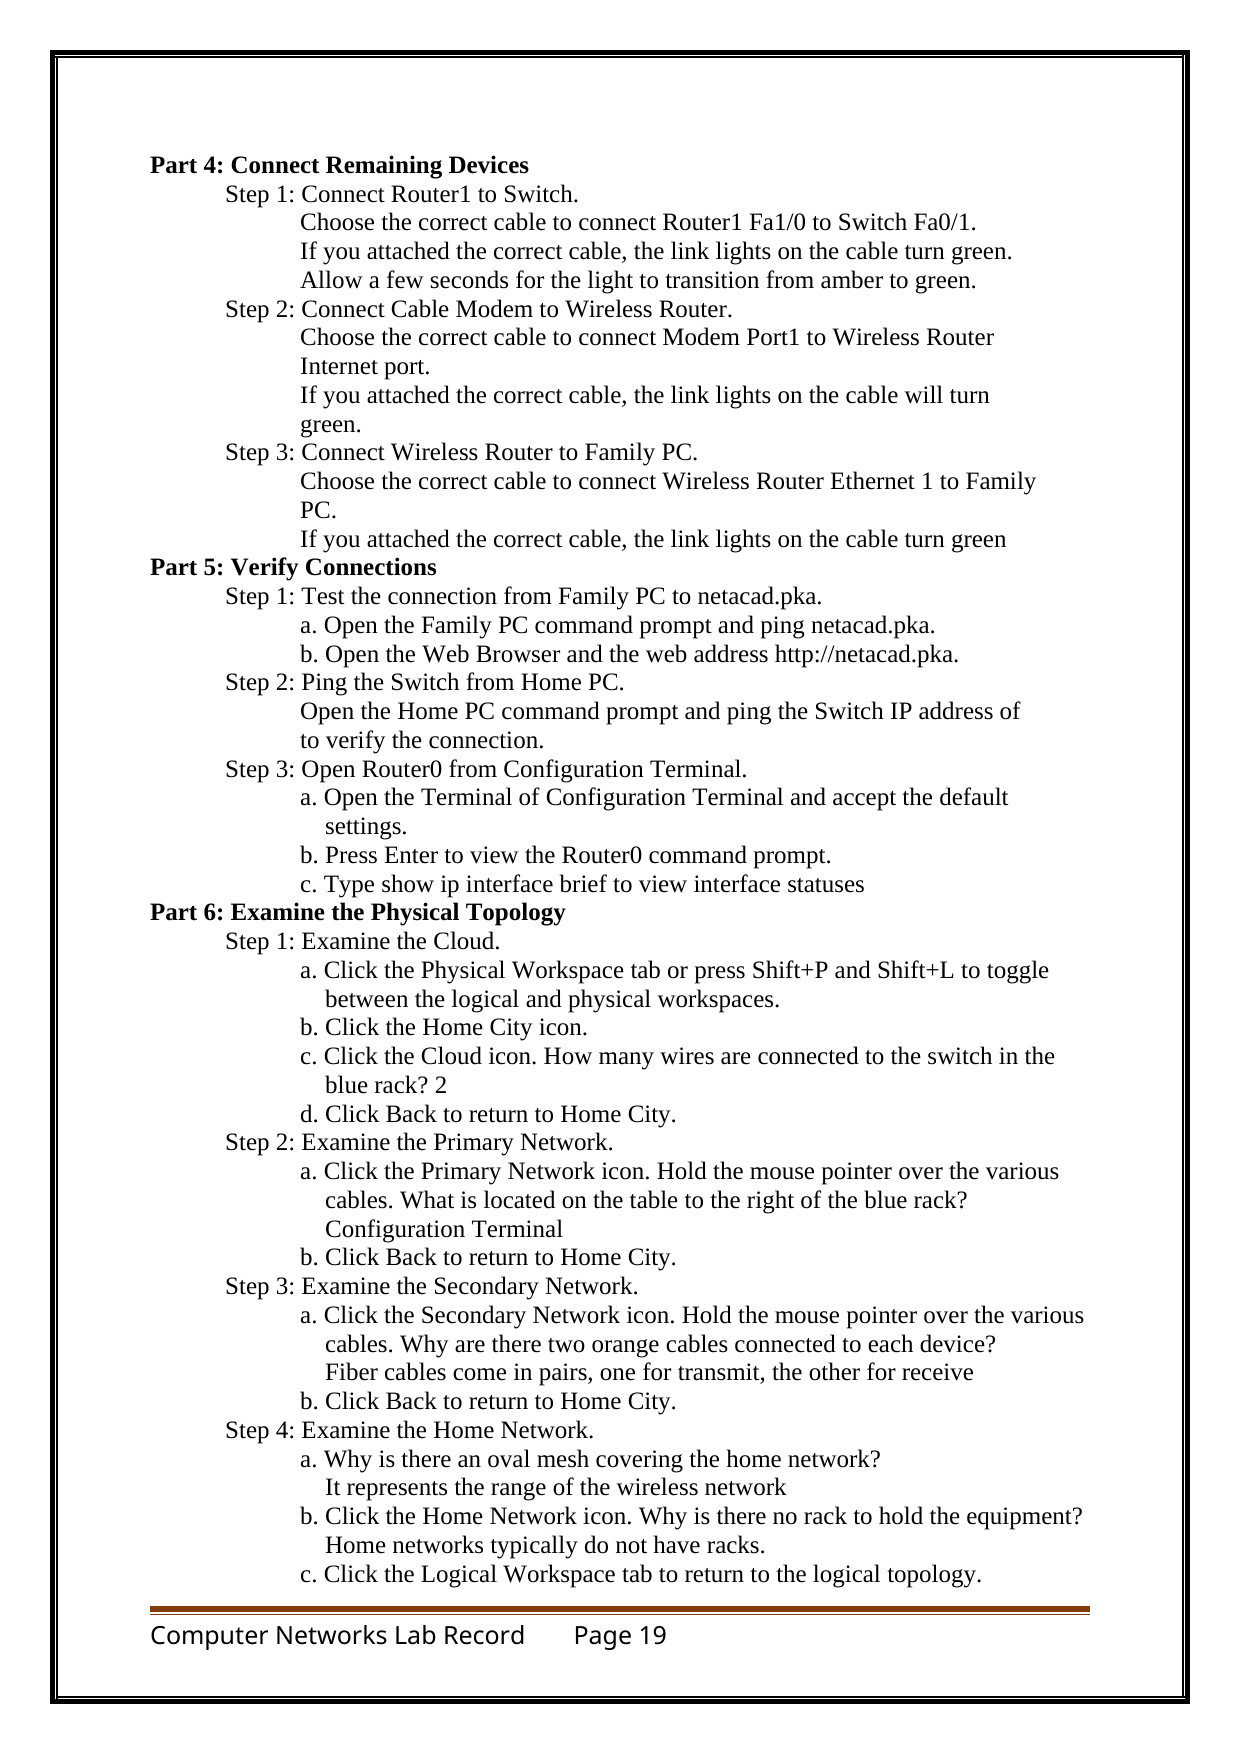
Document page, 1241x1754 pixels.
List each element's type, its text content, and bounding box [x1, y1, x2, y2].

text Fiber cables come in pairs, one for transmit, the other for receive [300, 1357, 1090, 1386]
text b. Click the Home City icon. [300, 1012, 1090, 1041]
text Step 4: Examine the Home Network. [225, 1415, 1090, 1444]
text b. Click Back to return to Home City. [300, 1242, 1090, 1271]
text Part 5: Verify Connections [150, 552, 1090, 581]
text Step 2: Examine the Primary Network. [225, 1127, 1090, 1156]
text Step 2: Ping the Switch from Home PC. [225, 667, 1090, 696]
text It represents the range of the wireless network [300, 1472, 1090, 1501]
text Step 1: Test the connection from Family PC to netacad.pka. [225, 581, 1090, 610]
text PC. [225, 495, 1090, 524]
text Step 1: Examine the Cloud. [225, 926, 1090, 955]
text Choose the correct cable to connect Modem Port1 to Wireless Router [225, 322, 1090, 351]
text If you attached the correct cable, the link lights on the cable turn green [225, 524, 1090, 552]
text a. Click the Physical Workspace tab or press Shift+P and Shift+L to toggle [300, 955, 1090, 984]
text Step 3: Open Router0 from Configuration Terminal. [225, 754, 1090, 782]
text blue rack? 2 [300, 1070, 1090, 1099]
text Step 2: Connect Cable Modem to Wireless Router. [150, 294, 1090, 322]
text b. Open the Web Browser and the web address http://netacad.pka. [300, 639, 1090, 667]
text Open the Home PC command prompt and ping the Switch IP address of [300, 696, 1090, 725]
text Choose the correct cable to connect Router1 Fa1/0 to Switch Fa0/1. [225, 207, 1090, 236]
text a. Why is there an oval mesh covering the home network? [300, 1444, 1090, 1472]
text b. Click Back to return to Home City. [300, 1386, 1090, 1415]
text a. Open the Family PC command prompt and ping netacad.pka. [300, 610, 1090, 639]
text Configuration Terminal [300, 1214, 1090, 1242]
text a. Click the Primary Network icon. Hold the mouse pointer over the various [300, 1156, 1090, 1185]
text a. Click the Secondary Network icon. Hold the mouse pointer over the various [300, 1300, 1090, 1329]
text cables. Why are there two orange cables connected to each device? [300, 1329, 1090, 1357]
text b. Press Enter to view the Router0 command prompt. [300, 840, 1090, 869]
text b. Click the Home Network icon. Why is there no rack to hold the equipment? [300, 1501, 1090, 1530]
text Allow a few seconds for the light to transition from amber to green. [225, 265, 1090, 294]
text Part 4: Connect Remaining Devices [150, 150, 1090, 179]
text Internet port. [225, 351, 1090, 380]
text between the logical and physical workspaces. [300, 984, 1090, 1012]
text If you attached the correct cable, the link lights on the cable will turn [225, 380, 1090, 409]
text settings. [300, 811, 1090, 840]
text Choose the correct cable to connect Wireless Router Ethernet 1 to Family [225, 466, 1090, 495]
text green. [225, 409, 1090, 437]
text a. Open the Terminal of Configuration Terminal and accept the default [300, 782, 1090, 811]
text d. Click Back to return to Home City. [300, 1099, 1090, 1127]
text Part 6: Examine the Physical Topology [150, 897, 1090, 926]
text c. Click the Logical Workspace tab to return to the logical topology. [300, 1559, 1090, 1587]
text Step 3: Examine the Secondary Network. [225, 1271, 1090, 1300]
text cables. What is located on the table to the right of the blue rack? [300, 1185, 1090, 1214]
text Step 3: Connect Wireless Router to Family PC. [150, 437, 1090, 466]
text c. Click the Cloud icon. How many wires are connected to the switch in the [300, 1041, 1090, 1070]
text Home networks typically do not have racks. [300, 1530, 1090, 1559]
text If you attached the correct cable, the link lights on the cable turn green. [225, 236, 1090, 265]
text to verify the connection. [300, 725, 1090, 754]
text c. Type show ip interface brief to view interface statuses [300, 869, 1090, 897]
text Step 1: Connect Router1 to Switch. [150, 179, 1090, 207]
